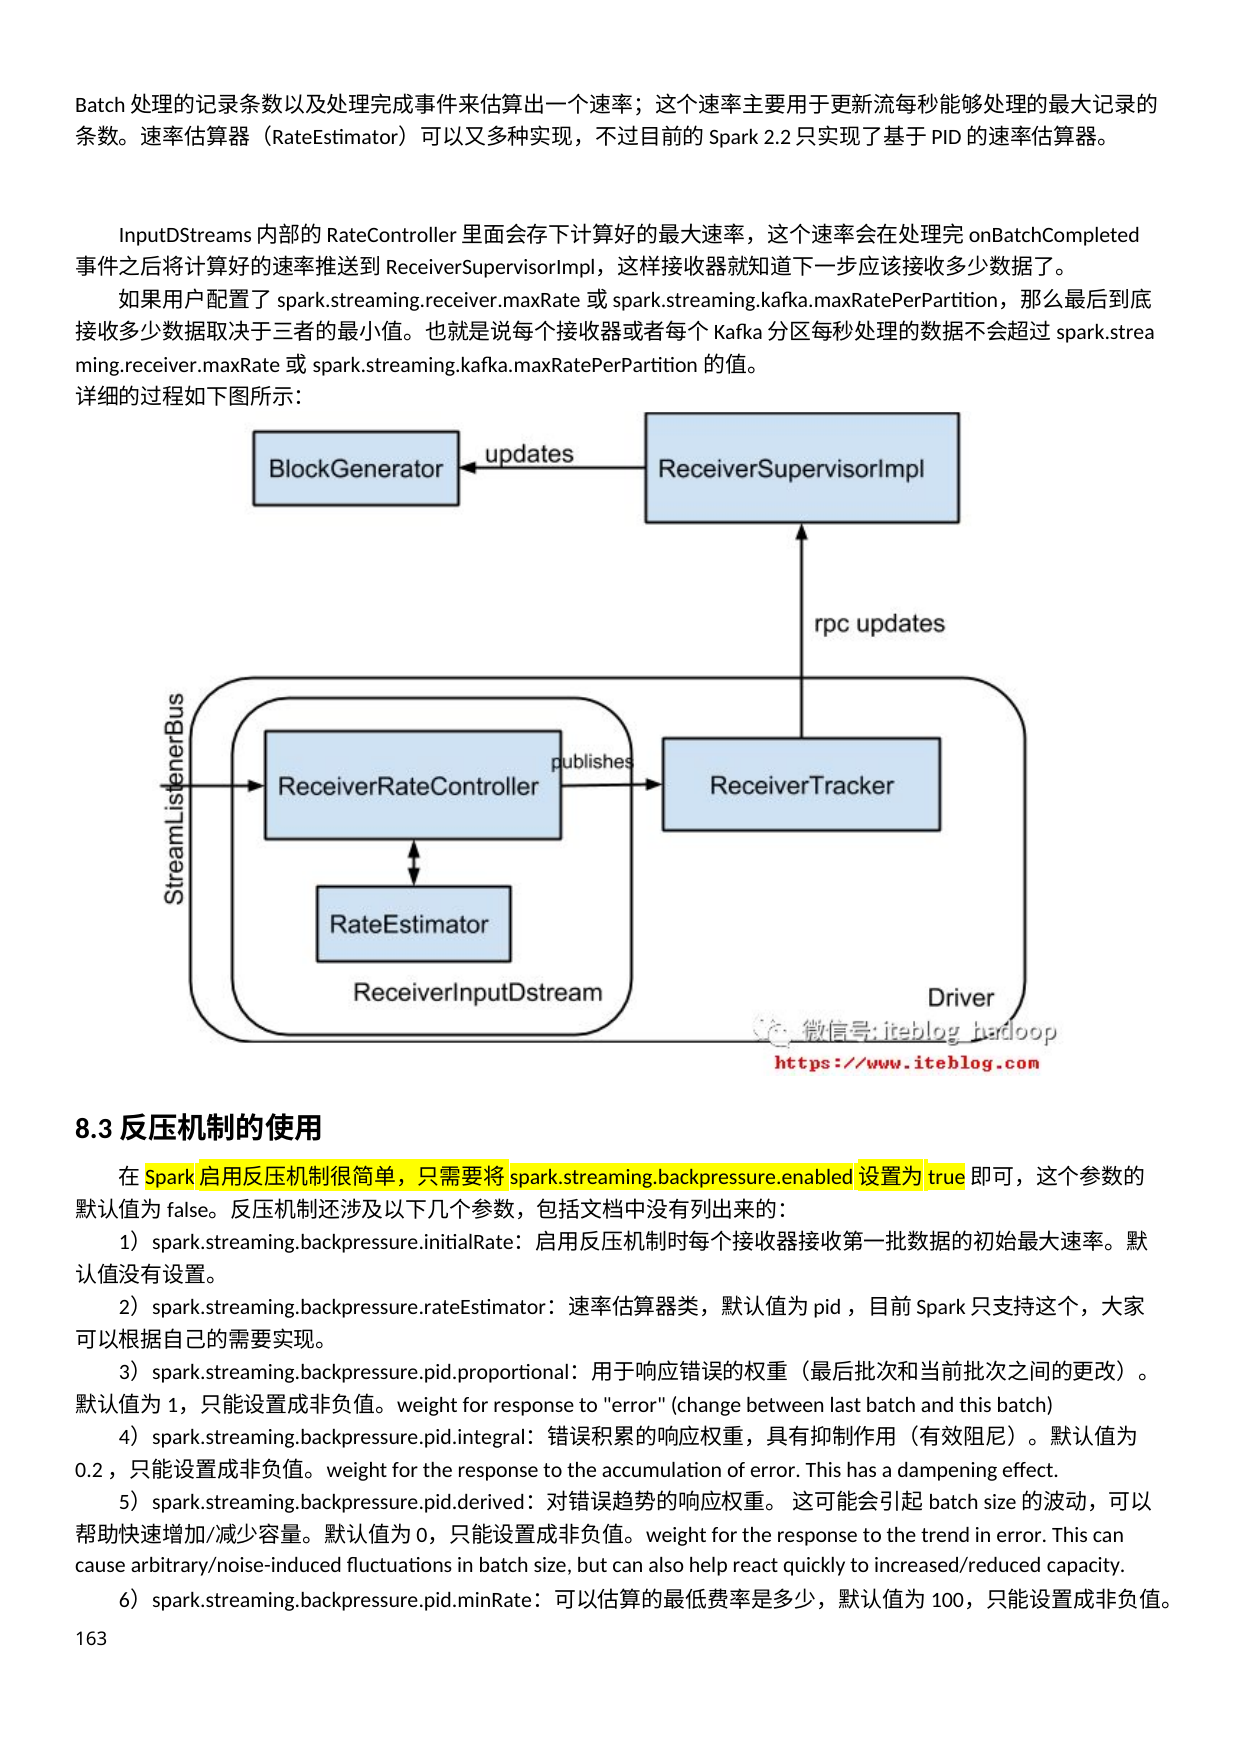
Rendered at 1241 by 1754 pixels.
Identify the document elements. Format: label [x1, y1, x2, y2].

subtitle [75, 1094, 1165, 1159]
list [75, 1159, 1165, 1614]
picture [118, 411, 1088, 1076]
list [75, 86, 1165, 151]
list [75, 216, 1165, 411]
